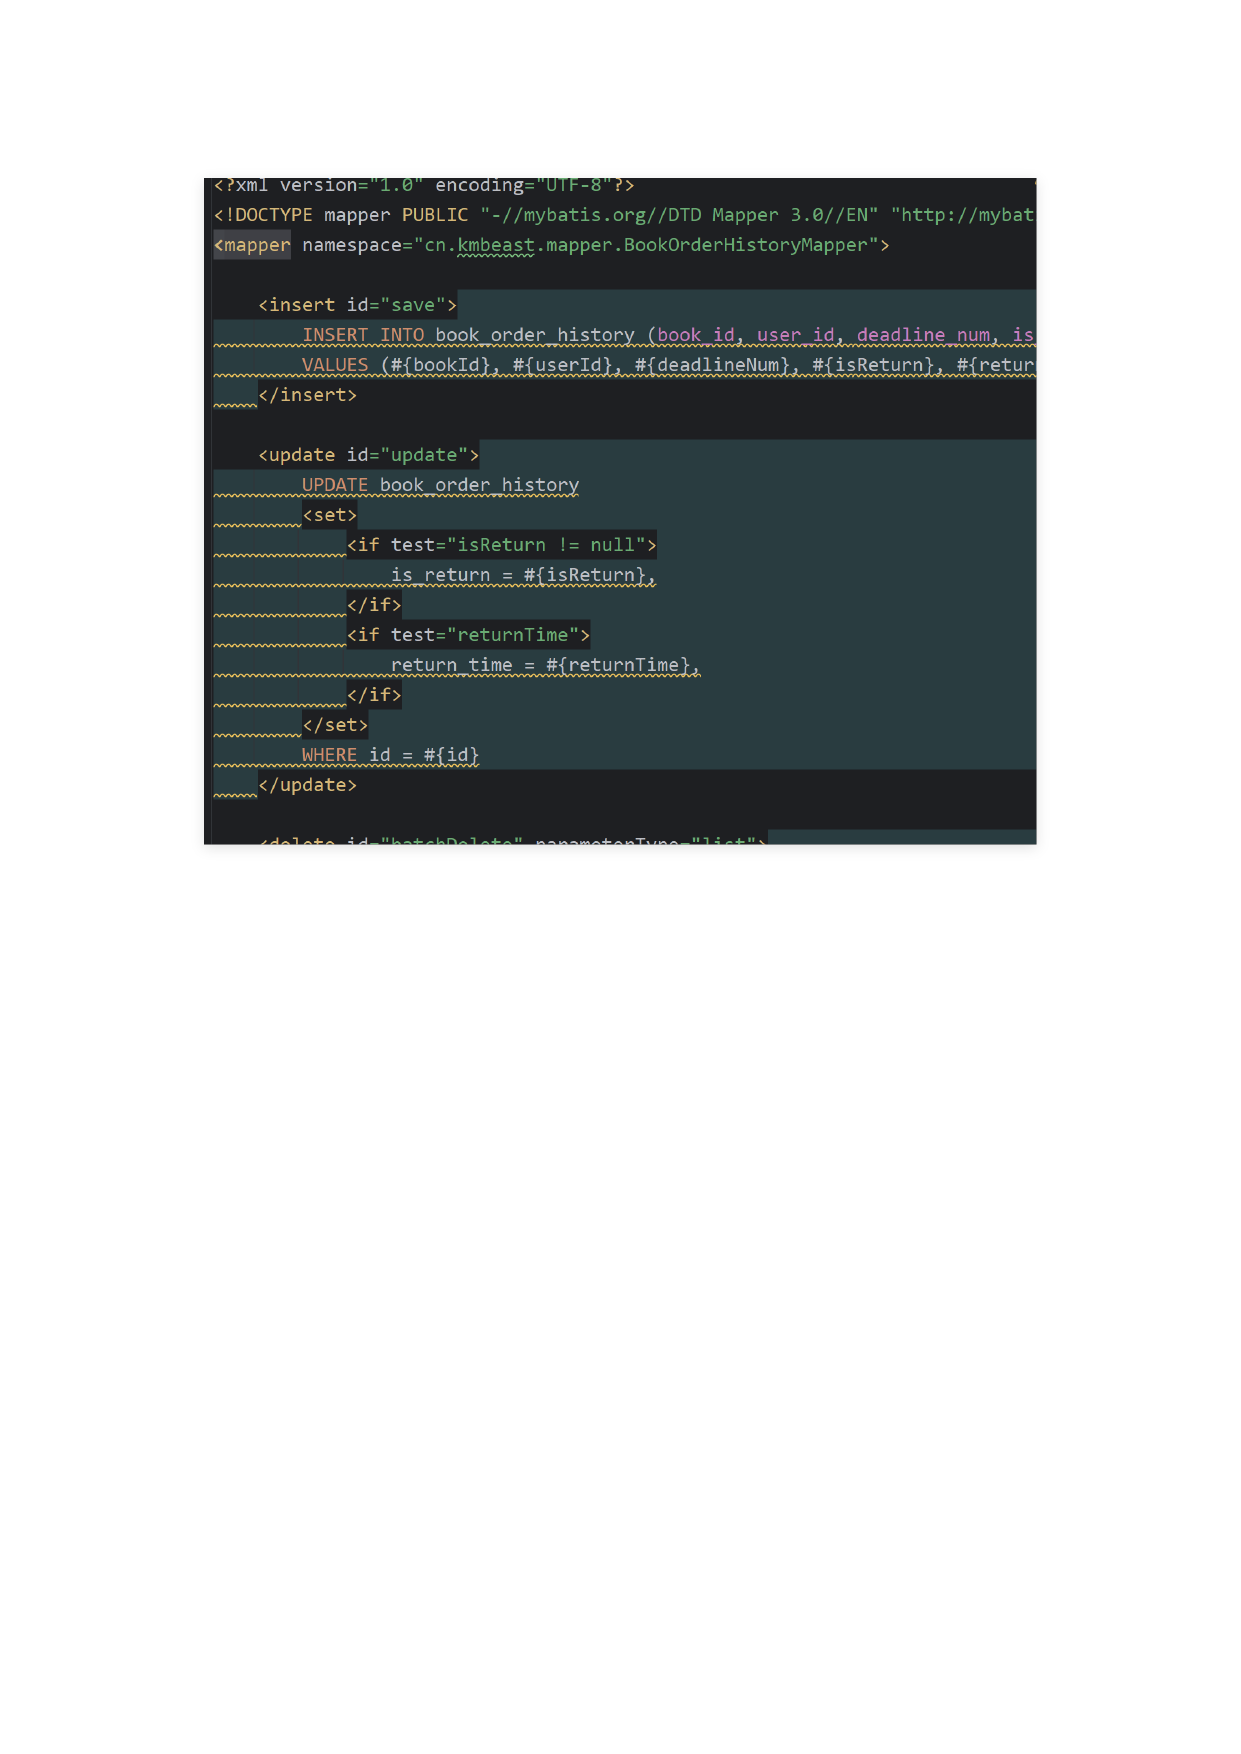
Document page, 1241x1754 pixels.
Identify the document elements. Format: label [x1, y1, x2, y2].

picture [187, 162, 1053, 861]
